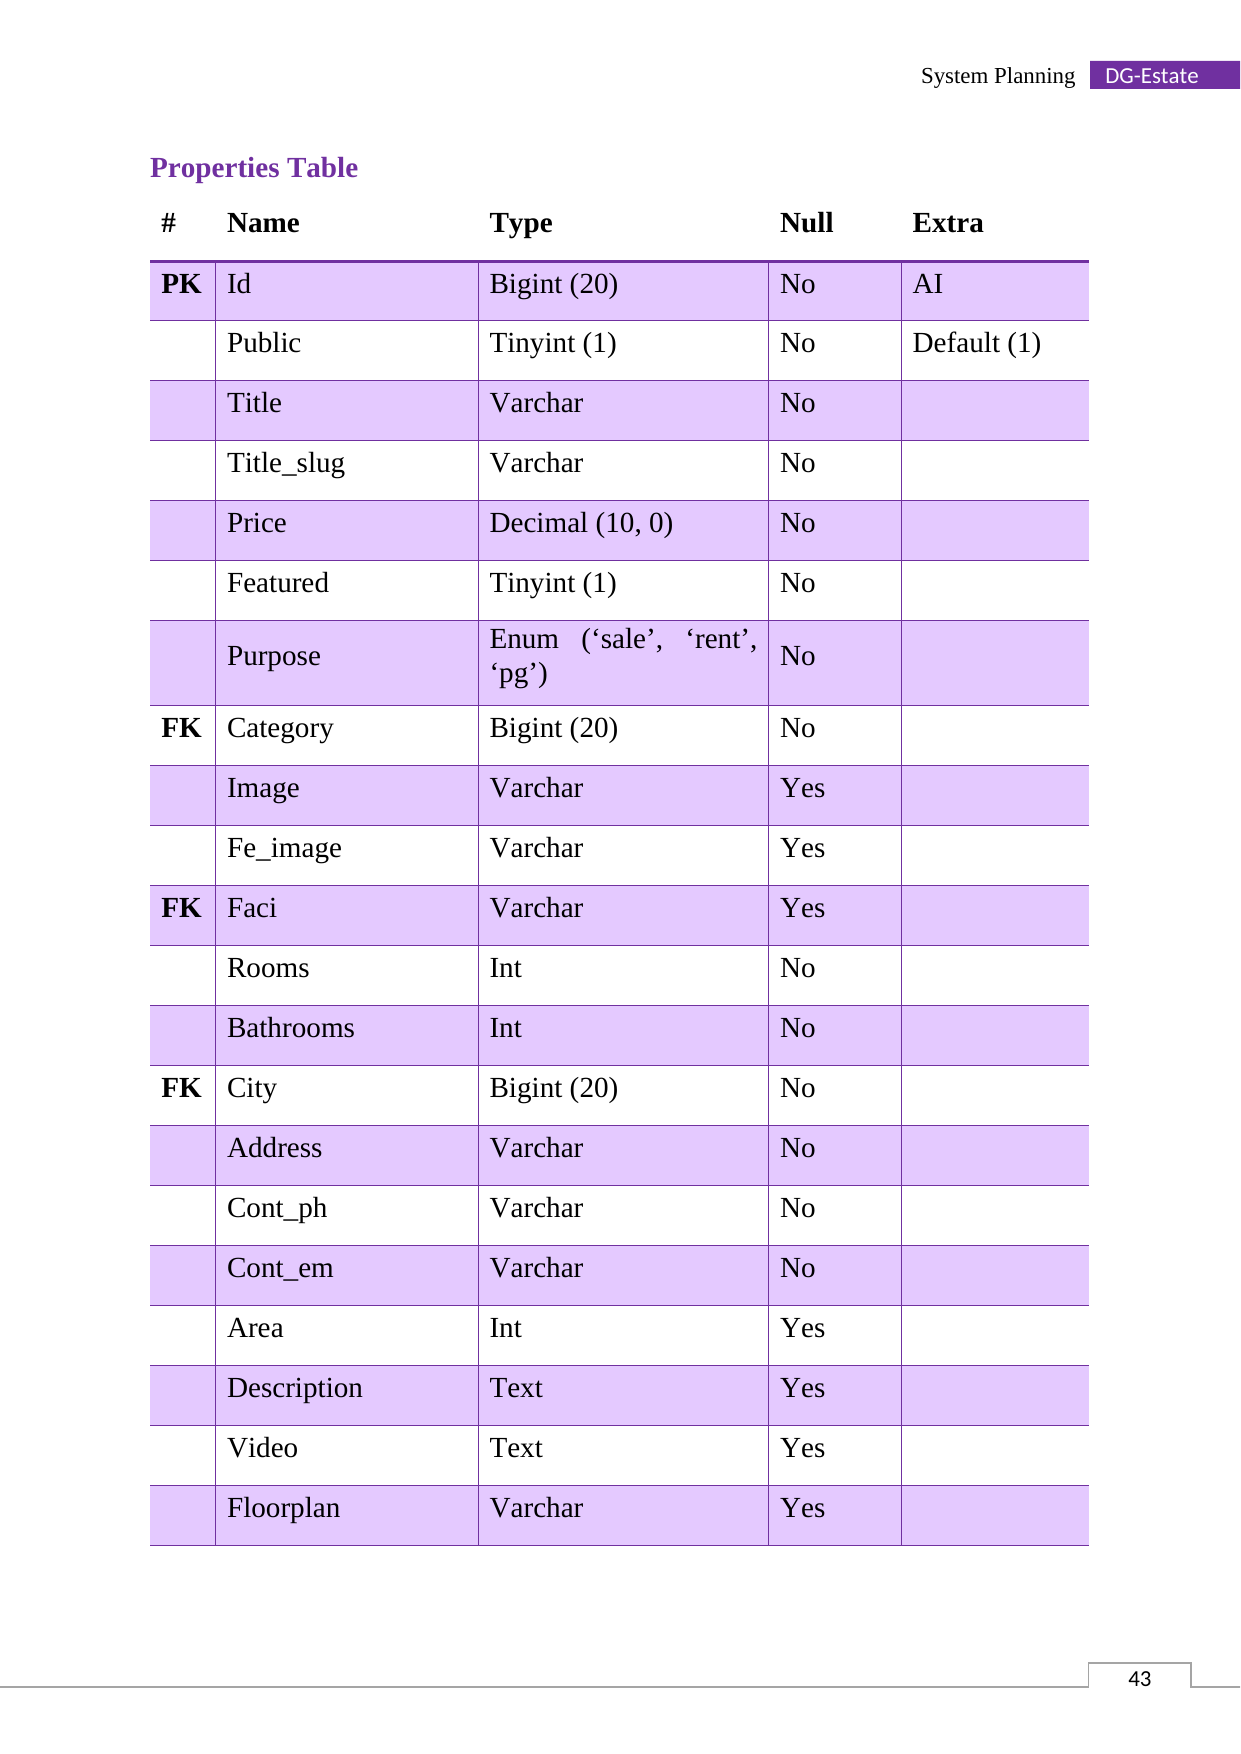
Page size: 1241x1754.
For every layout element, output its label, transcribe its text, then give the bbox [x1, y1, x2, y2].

table_cell [902, 1006, 1089, 1065]
table_cell [902, 1126, 1089, 1185]
table_cell Cont_ph [216, 1186, 478, 1245]
table_cell [150, 766, 215, 825]
table_cell [902, 1306, 1089, 1365]
table_cell [150, 321, 215, 380]
table_cell Varchar [479, 886, 768, 945]
table_cell [150, 1006, 215, 1065]
table_cell [902, 381, 1089, 440]
table_cell Tinyint (1) [479, 321, 768, 380]
table_cell Default (1) [902, 321, 1089, 380]
table_cell No [769, 381, 901, 440]
table_cell Category [216, 706, 478, 765]
table_cell No [769, 1246, 901, 1305]
table_cell Price [216, 501, 478, 560]
table_header Name [216, 200, 478, 260]
table_cell Cont_em [216, 1246, 478, 1305]
table_cell Int [479, 1306, 768, 1365]
table_cell [902, 946, 1089, 1005]
table_cell Purpose [216, 621, 478, 705]
table_header Type [478, 200, 769, 260]
table_cell AI [902, 263, 1089, 320]
table_cell Yes [769, 1486, 901, 1545]
table_cell Featured [216, 561, 478, 620]
table_cell FK [150, 1066, 215, 1125]
table_cell [150, 1126, 215, 1185]
table_cell City [216, 1066, 478, 1125]
table_header # [150, 200, 216, 260]
table_cell No [769, 263, 901, 320]
table_cell FK [150, 886, 215, 945]
table_cell Decimal (10, 0) [479, 501, 768, 560]
table_cell PK [150, 263, 215, 320]
table_cell [150, 946, 215, 1005]
table_cell [150, 561, 215, 620]
table_cell Varchar [479, 826, 768, 885]
table_cell [150, 1306, 215, 1365]
table_cell [902, 1186, 1089, 1245]
table_cell Int [479, 1006, 768, 1065]
table_cell [902, 441, 1089, 500]
table_cell Yes [769, 766, 901, 825]
table_cell [150, 1246, 215, 1305]
table_cell Title [216, 381, 478, 440]
table_cell Yes [769, 826, 901, 885]
table_cell No [769, 441, 901, 500]
table_cell Text [479, 1366, 768, 1425]
table_cell Area [216, 1306, 478, 1365]
table_cell [902, 1426, 1089, 1485]
table_cell [902, 826, 1089, 885]
table_cell Varchar [479, 1246, 768, 1305]
table_cell Address [216, 1126, 478, 1185]
table_cell Varchar [479, 766, 768, 825]
table_cell Bigint (20) [479, 263, 768, 320]
table_cell No [769, 946, 901, 1005]
table_cell [902, 886, 1089, 945]
table_cell [150, 501, 215, 560]
table_cell Bigint (20) [479, 1066, 768, 1125]
table_cell No [769, 1186, 901, 1245]
table_cell Faci [216, 886, 478, 945]
table_cell [150, 1486, 215, 1545]
table_cell [150, 381, 215, 440]
table_cell Varchar [479, 381, 768, 440]
table_cell No [769, 321, 901, 380]
table_cell FK [150, 706, 215, 765]
table_cell No [769, 1126, 901, 1185]
table_cell Tinyint (1) [479, 561, 768, 620]
table_cell [902, 1486, 1089, 1545]
table_cell Yes [769, 1426, 901, 1485]
table_cell Varchar [479, 1126, 768, 1185]
table_cell Id [216, 263, 478, 320]
table_cell [902, 1066, 1089, 1125]
table_cell Varchar [479, 1186, 768, 1245]
table_cell [902, 501, 1089, 560]
table_cell [902, 1366, 1089, 1425]
table_cell Public [216, 321, 478, 380]
table_cell Int [479, 946, 768, 1005]
table_cell Fe_image [216, 826, 478, 885]
title Properties Table [150, 150, 1090, 183]
table_cell No [769, 1006, 901, 1065]
table_cell [150, 621, 215, 705]
table_cell [902, 1246, 1089, 1305]
table_cell [902, 561, 1089, 620]
table_cell Text [479, 1426, 768, 1485]
table_cell Rooms [216, 946, 478, 1005]
table_cell [150, 1366, 215, 1425]
table_cell Video [216, 1426, 478, 1485]
table_cell Yes [769, 1306, 901, 1365]
table_cell [902, 766, 1089, 825]
table_cell Enum (‘sale’, ‘rent’, ‘pg’) [479, 621, 768, 705]
table_cell No [769, 706, 901, 765]
table_cell Bigint (20) [479, 706, 768, 765]
table_cell Varchar [479, 441, 768, 500]
table_cell Yes [769, 1366, 901, 1425]
table_cell No [769, 621, 901, 705]
table_cell Yes [769, 886, 901, 945]
table_header Extra [901, 200, 1089, 260]
table_cell [150, 826, 215, 885]
table_cell No [769, 561, 901, 620]
table_cell No [769, 1066, 901, 1125]
table_header Null [769, 200, 901, 260]
table_cell Floorplan [216, 1486, 478, 1545]
table_cell [150, 441, 215, 500]
table_cell [150, 1426, 215, 1485]
table_cell Description [216, 1366, 478, 1425]
table_cell Bathrooms [216, 1006, 478, 1065]
table_cell [902, 706, 1089, 765]
table_cell [150, 1186, 215, 1245]
table_cell Image [216, 766, 478, 825]
table_cell No [769, 501, 901, 560]
table_cell [902, 621, 1089, 705]
table_cell Title_slug [216, 441, 478, 500]
table_cell Varchar [479, 1486, 768, 1545]
